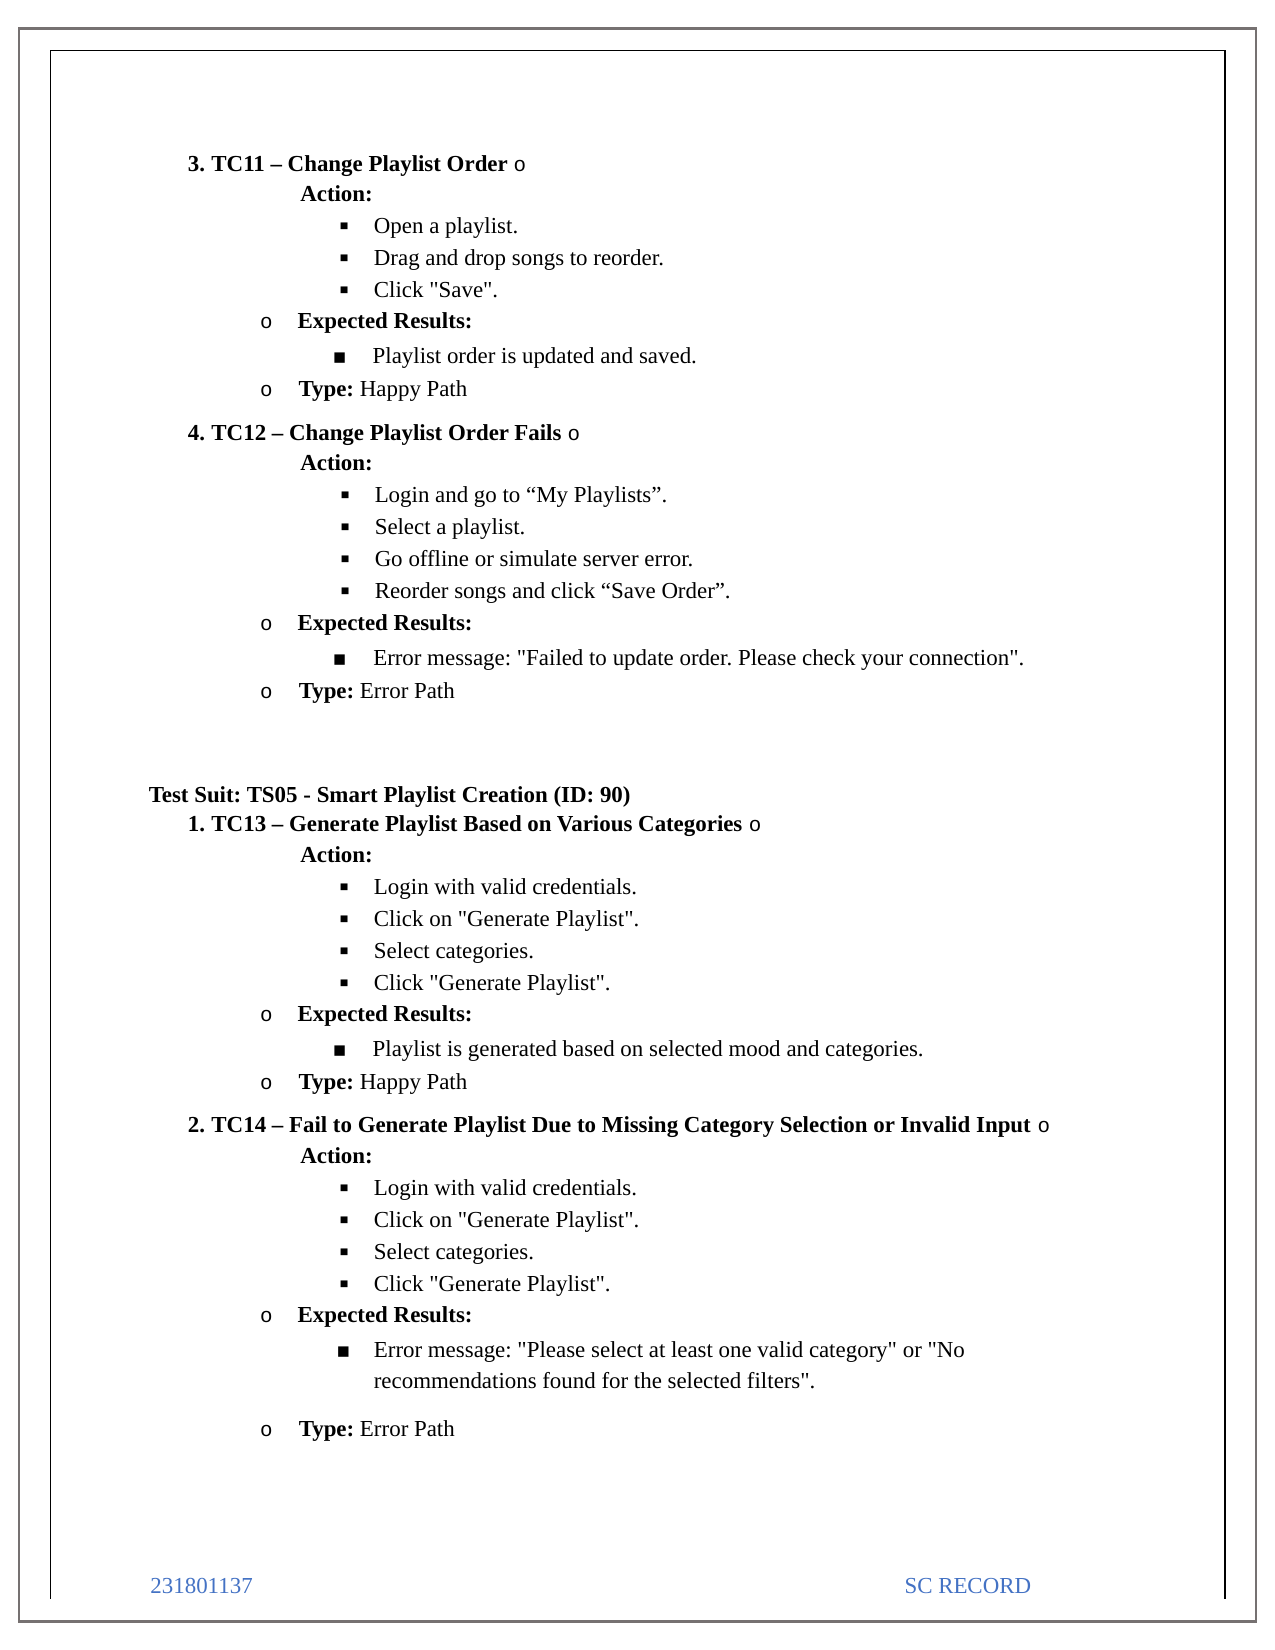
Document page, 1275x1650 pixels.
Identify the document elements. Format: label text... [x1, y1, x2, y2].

text ▪ Playlist order is updated and saved. [150, 341, 1131, 370]
text o Expected Results: [150, 1301, 1131, 1329]
text o Type: Happy Path [150, 1068, 1131, 1096]
list Click "Generate Playlist". [336, 968, 1128, 995]
text 4. TC12 – Change Playlist Order Fails o Action: [188, 419, 594, 476]
text ▪ Error message: "Failed to update order. Please check your connection". [150, 643, 1131, 671]
list Click on "Generate Playlist". [336, 905, 1128, 931]
text ▪ Error message: "Please select at least one valid category" or "No recommendations found for the selected filters". [336, 1335, 1128, 1393]
text 3. TC11 – Change Playlist Order o Action: [188, 150, 541, 207]
text ▪ Playlist is generated based on selected mood and categories. [150, 1034, 1131, 1063]
list Login with valid credentials. [336, 1174, 1128, 1201]
list Click "Generate Playlist". [336, 1269, 1128, 1296]
text 1. TC13 – Generate Playlist Based on Various Categories o Action: [188, 810, 777, 867]
list Drag and drop songs to reorder. [336, 244, 1128, 270]
text o Expected Results: [150, 1000, 1131, 1028]
list Open a playlist. [336, 212, 1128, 238]
list Select categories. [336, 937, 1128, 963]
list Select a playlist. [337, 513, 1130, 539]
list Select categories. [336, 1238, 1128, 1264]
text o Type: Happy Path [150, 376, 1131, 403]
text o Type: Error Path [150, 1415, 1131, 1442]
text o Type: Error Path [150, 677, 1131, 704]
text Test Suit: TS05 - Smart Playlist Creation (ID: 90) [148, 781, 1064, 807]
text 2. TC14 – Fail to Generate Playlist Due to Missing Category Selection or Invalid Input o Action: [188, 1112, 1064, 1168]
text o Expected Results: [150, 609, 1131, 636]
list Login and go to “My Playlists”. [337, 481, 1130, 507]
list Login with valid credentials. [336, 873, 1128, 899]
list Go offline or simulate server error. [337, 545, 1130, 571]
list Reorder songs and click “Save Order”. [337, 577, 1130, 603]
list Click on "Generate Playlist". [336, 1206, 1128, 1232]
list Click "Save". [336, 276, 1128, 302]
text o Expected Results: [150, 307, 1131, 335]
